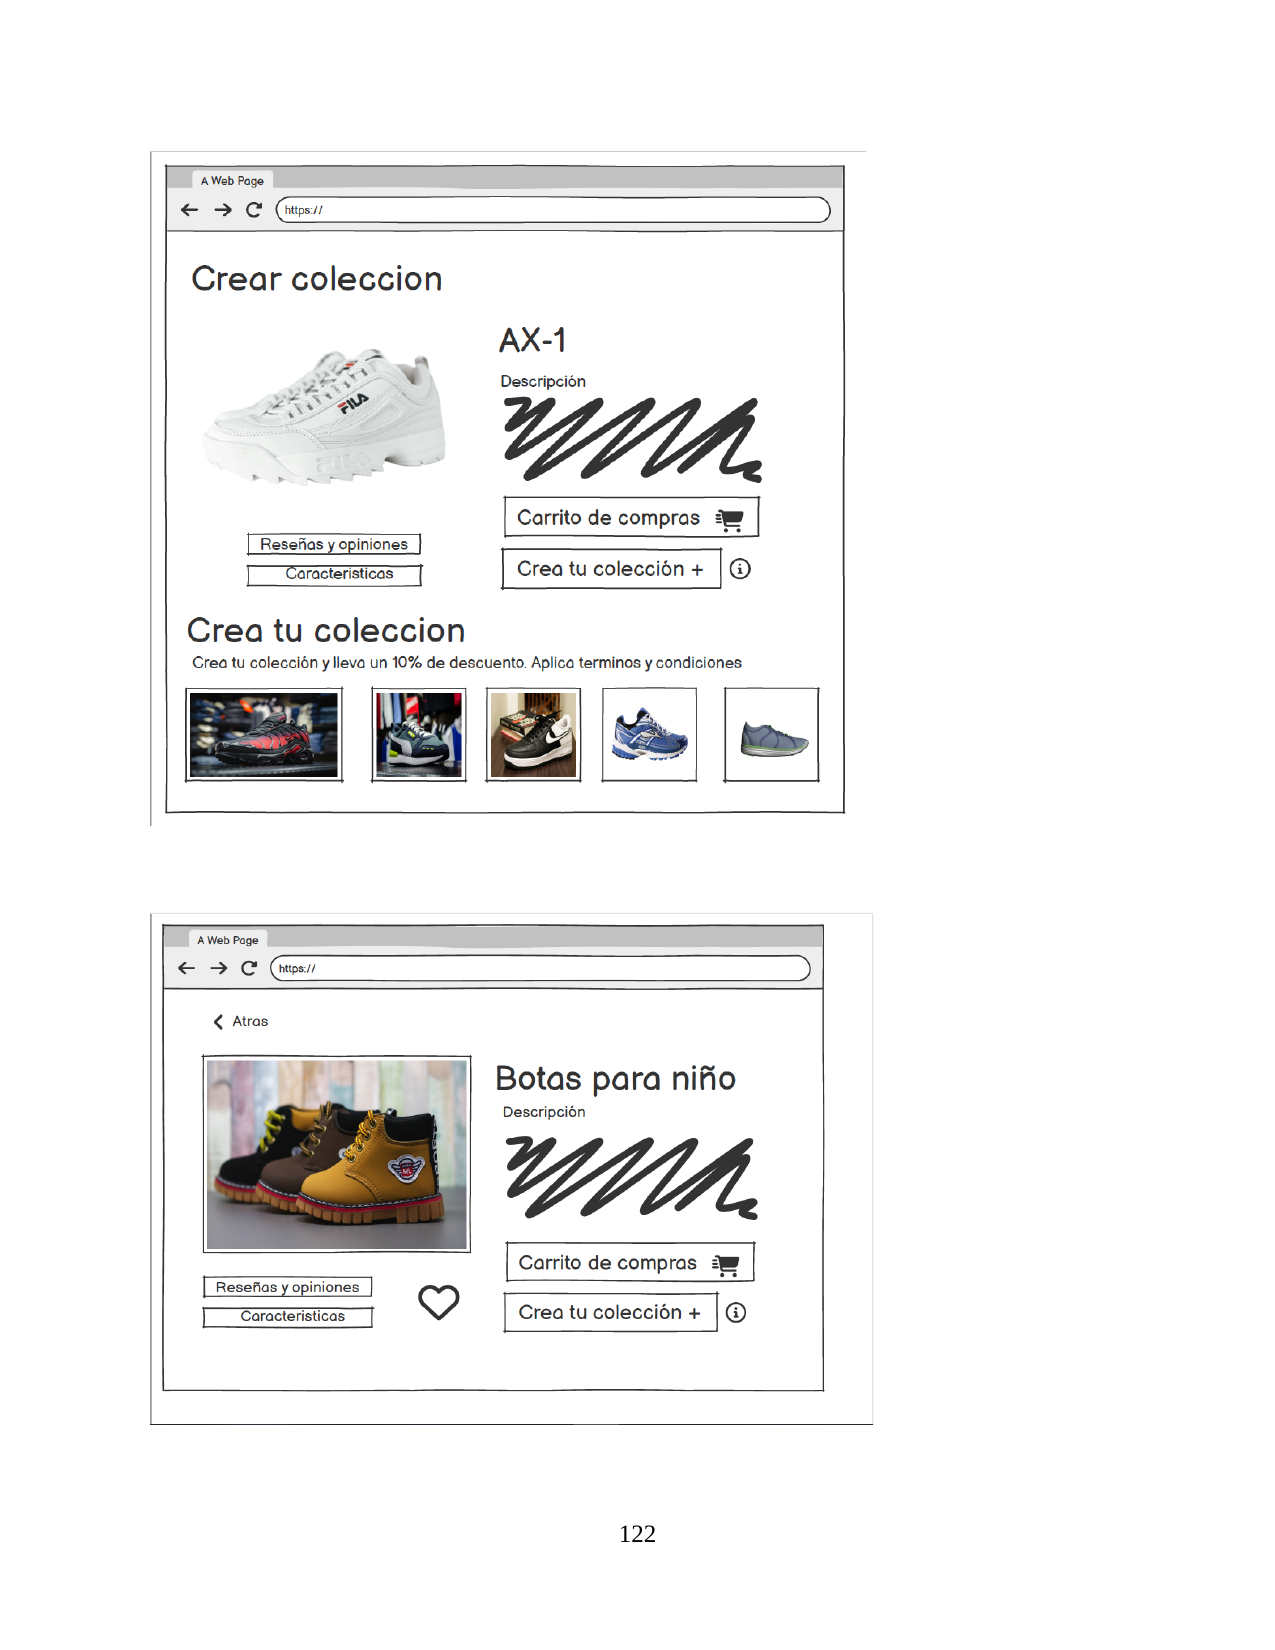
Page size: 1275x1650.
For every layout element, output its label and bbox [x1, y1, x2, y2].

picture [150, 150, 867, 826]
picture [150, 912, 874, 1425]
